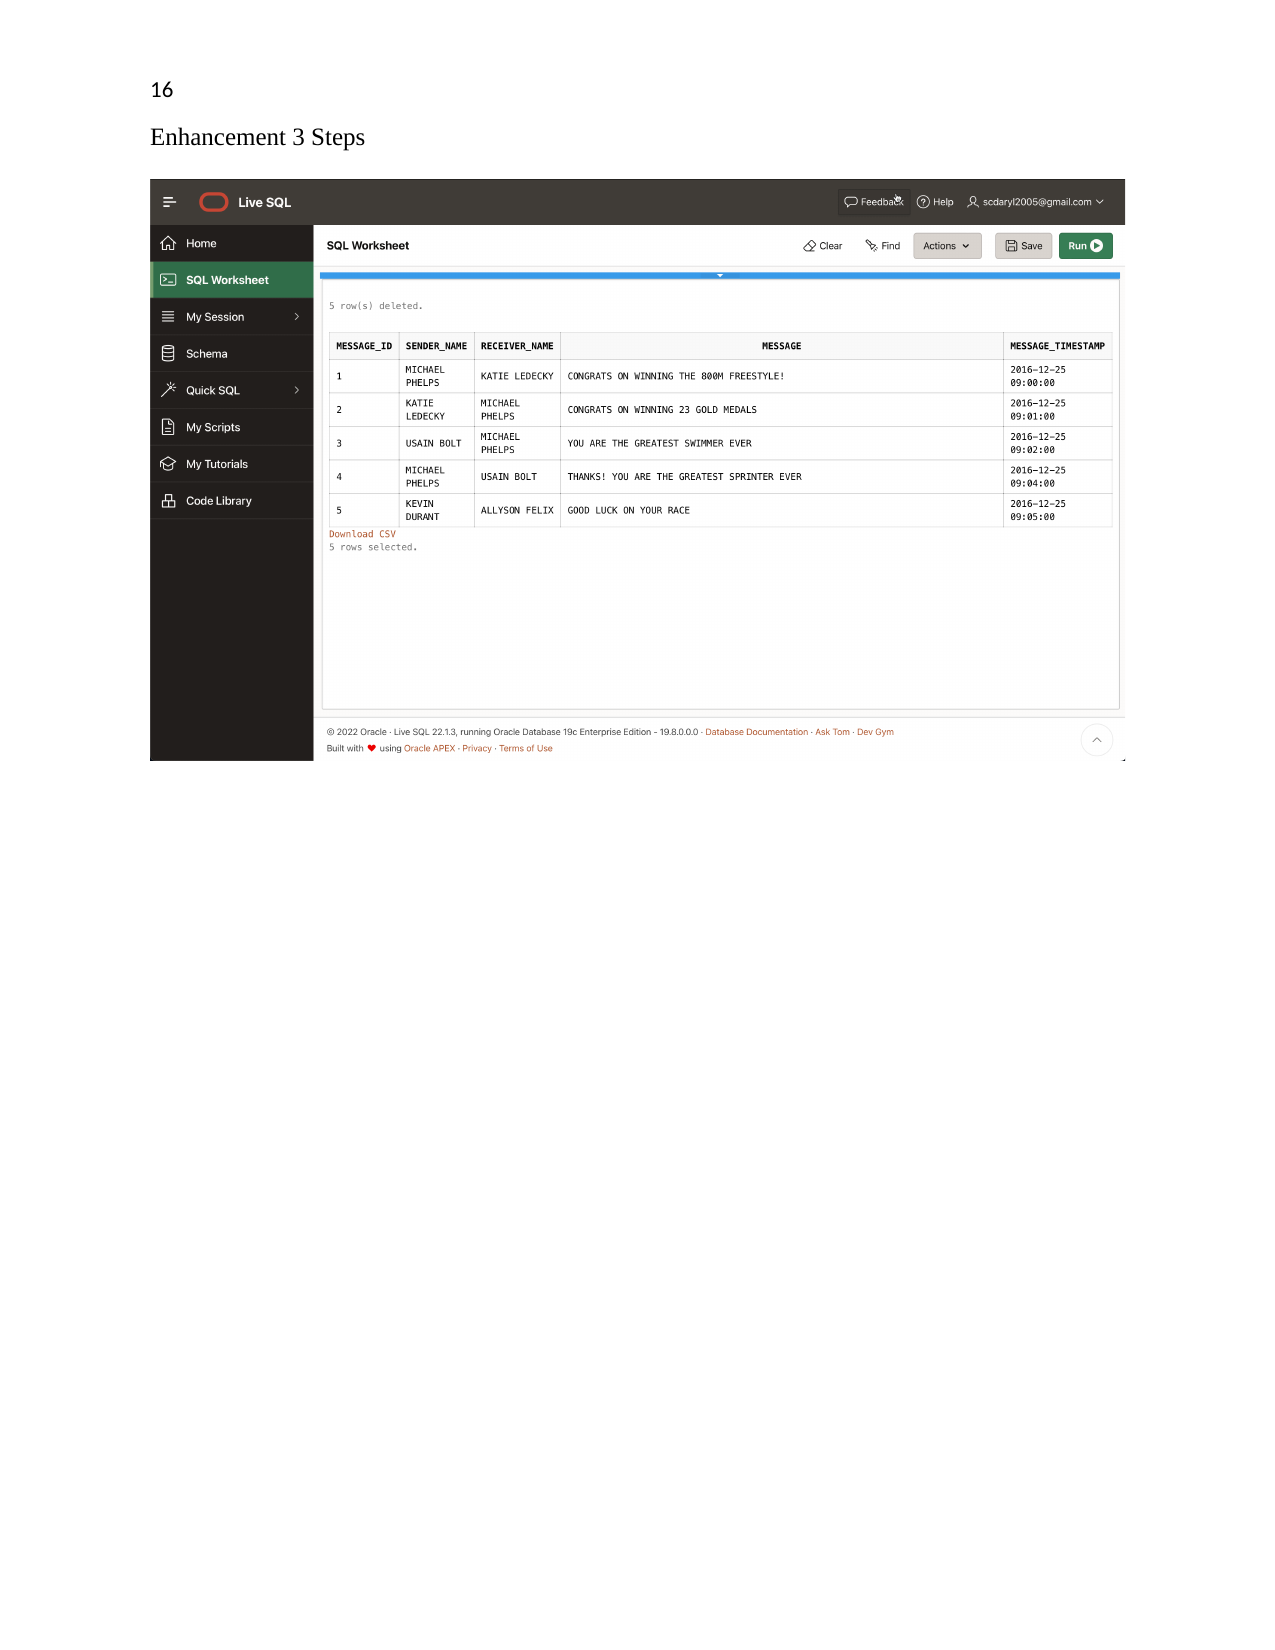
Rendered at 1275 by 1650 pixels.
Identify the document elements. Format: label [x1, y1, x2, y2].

picture [150, 179, 1125, 761]
